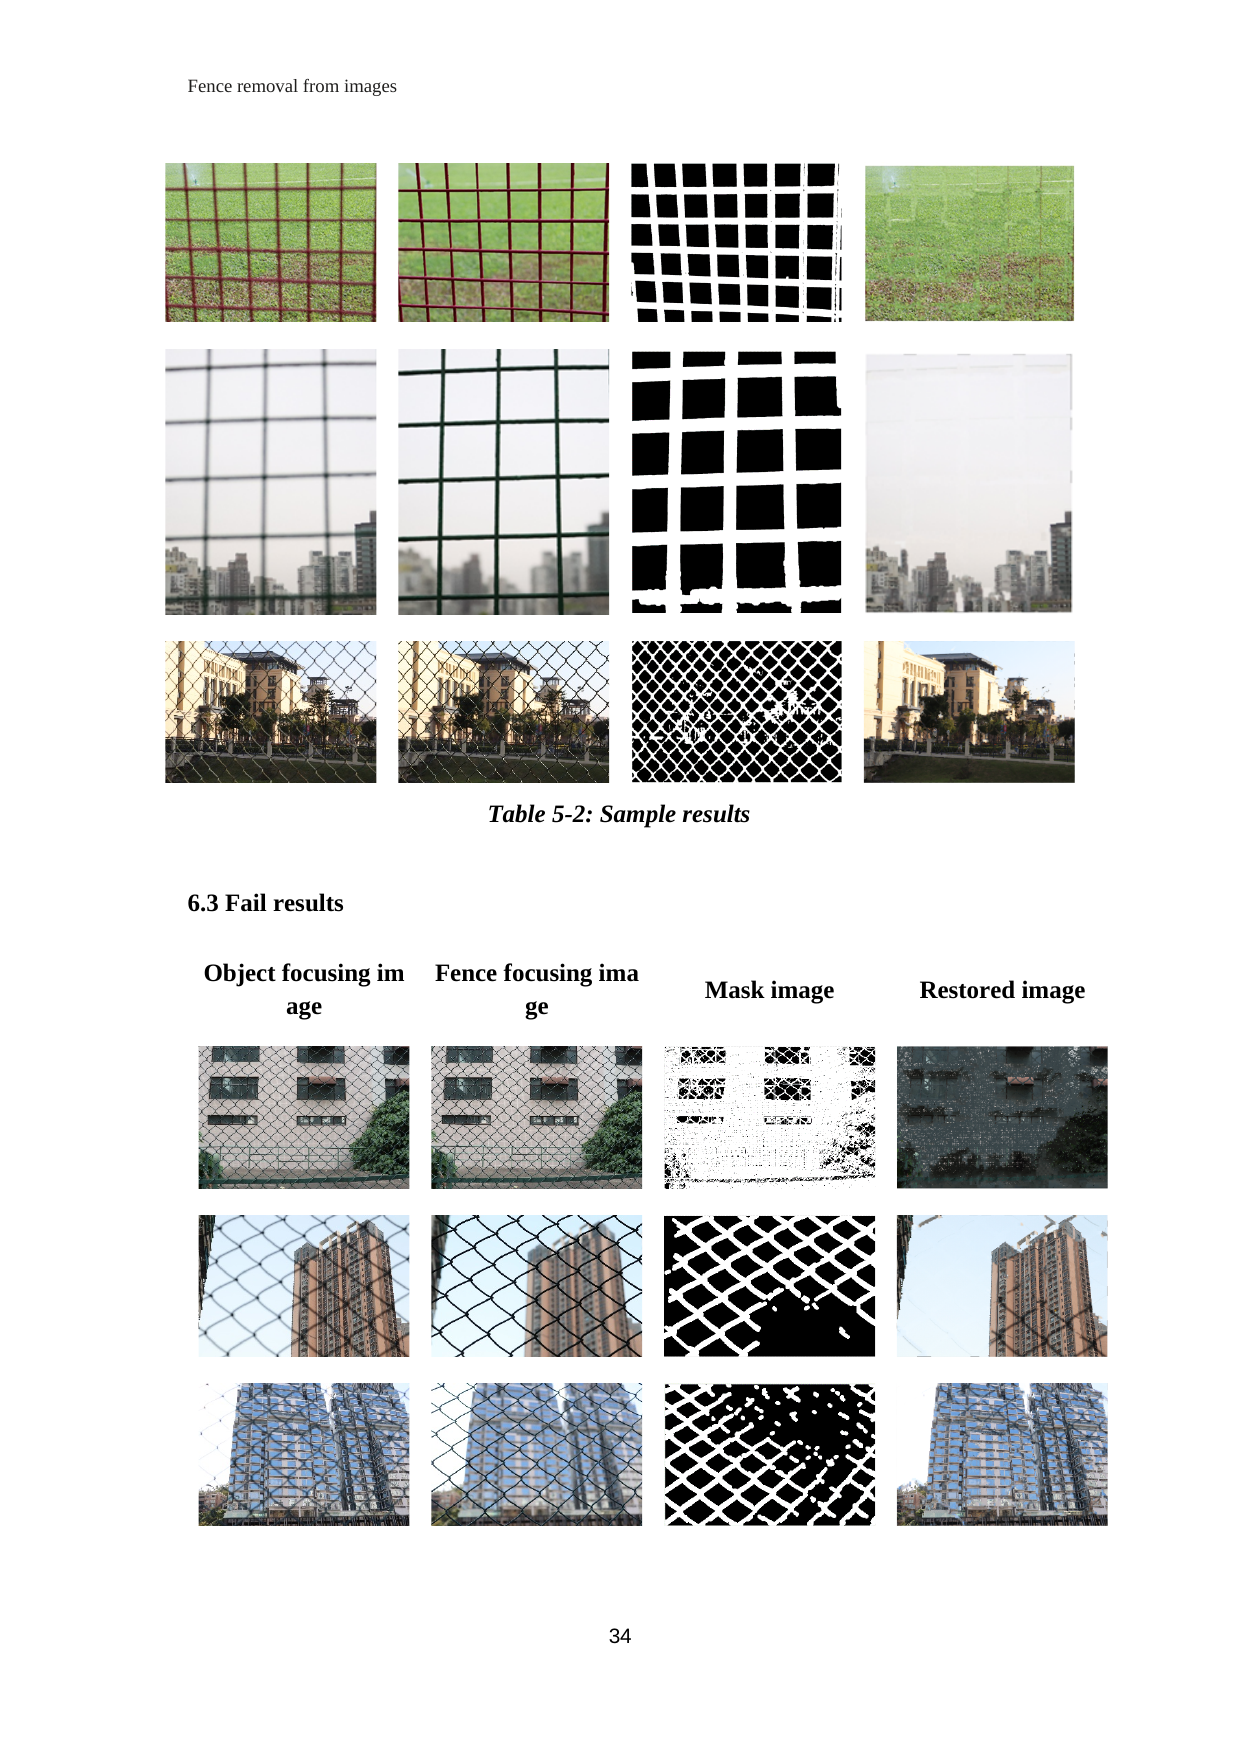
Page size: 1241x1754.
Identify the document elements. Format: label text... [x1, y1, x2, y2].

picture [165, 349, 377, 615]
picture [431, 1383, 643, 1526]
picture [198, 1046, 410, 1189]
table_cell [155, 339, 386, 628]
table_cell [188, 1373, 419, 1539]
picture [896, 1383, 1108, 1526]
picture [664, 1383, 876, 1526]
table_cell [654, 1036, 885, 1203]
picture [431, 1046, 643, 1189]
table_header Mask image [654, 948, 885, 1034]
picture [896, 1215, 1108, 1357]
table_cell [388, 152, 619, 337]
table_cell [854, 152, 1085, 337]
picture [398, 641, 610, 783]
table_cell [421, 1205, 652, 1371]
picture [398, 163, 610, 322]
picture [631, 641, 842, 783]
table_cell [887, 1205, 1118, 1371]
picture [863, 162, 1075, 323]
table_cell [421, 1373, 652, 1539]
picture [398, 349, 610, 615]
picture [664, 1215, 876, 1357]
table_header Restored image [887, 948, 1118, 1034]
table_cell [621, 152, 852, 337]
table_cell [388, 631, 619, 797]
table_cell [654, 1373, 885, 1539]
table_cell [155, 152, 386, 337]
text 6.3 Fail results [187, 888, 1053, 917]
picture [198, 1215, 410, 1357]
picture [896, 1046, 1108, 1189]
picture [165, 163, 377, 322]
picture [664, 1046, 876, 1189]
table_cell [188, 1205, 419, 1371]
table_cell [854, 631, 1085, 797]
picture [863, 349, 1075, 615]
table_cell [188, 1036, 419, 1203]
table_cell [887, 1373, 1118, 1539]
picture [198, 1383, 410, 1526]
table_cell [155, 631, 386, 797]
table_cell [621, 339, 852, 628]
table_cell [887, 1036, 1118, 1203]
table_header Fence focusing image [421, 948, 652, 1034]
table_cell [421, 1036, 652, 1203]
picture [863, 641, 1075, 783]
table_cell [621, 631, 852, 797]
picture [431, 1215, 643, 1357]
table_header Object focusing image [188, 948, 419, 1034]
text Table 5-2: Sample results [187, 799, 1053, 828]
table_cell [854, 339, 1085, 628]
picture [631, 351, 842, 613]
table_cell [388, 339, 619, 628]
picture [631, 163, 842, 322]
picture [165, 641, 377, 783]
table_cell [654, 1205, 885, 1371]
